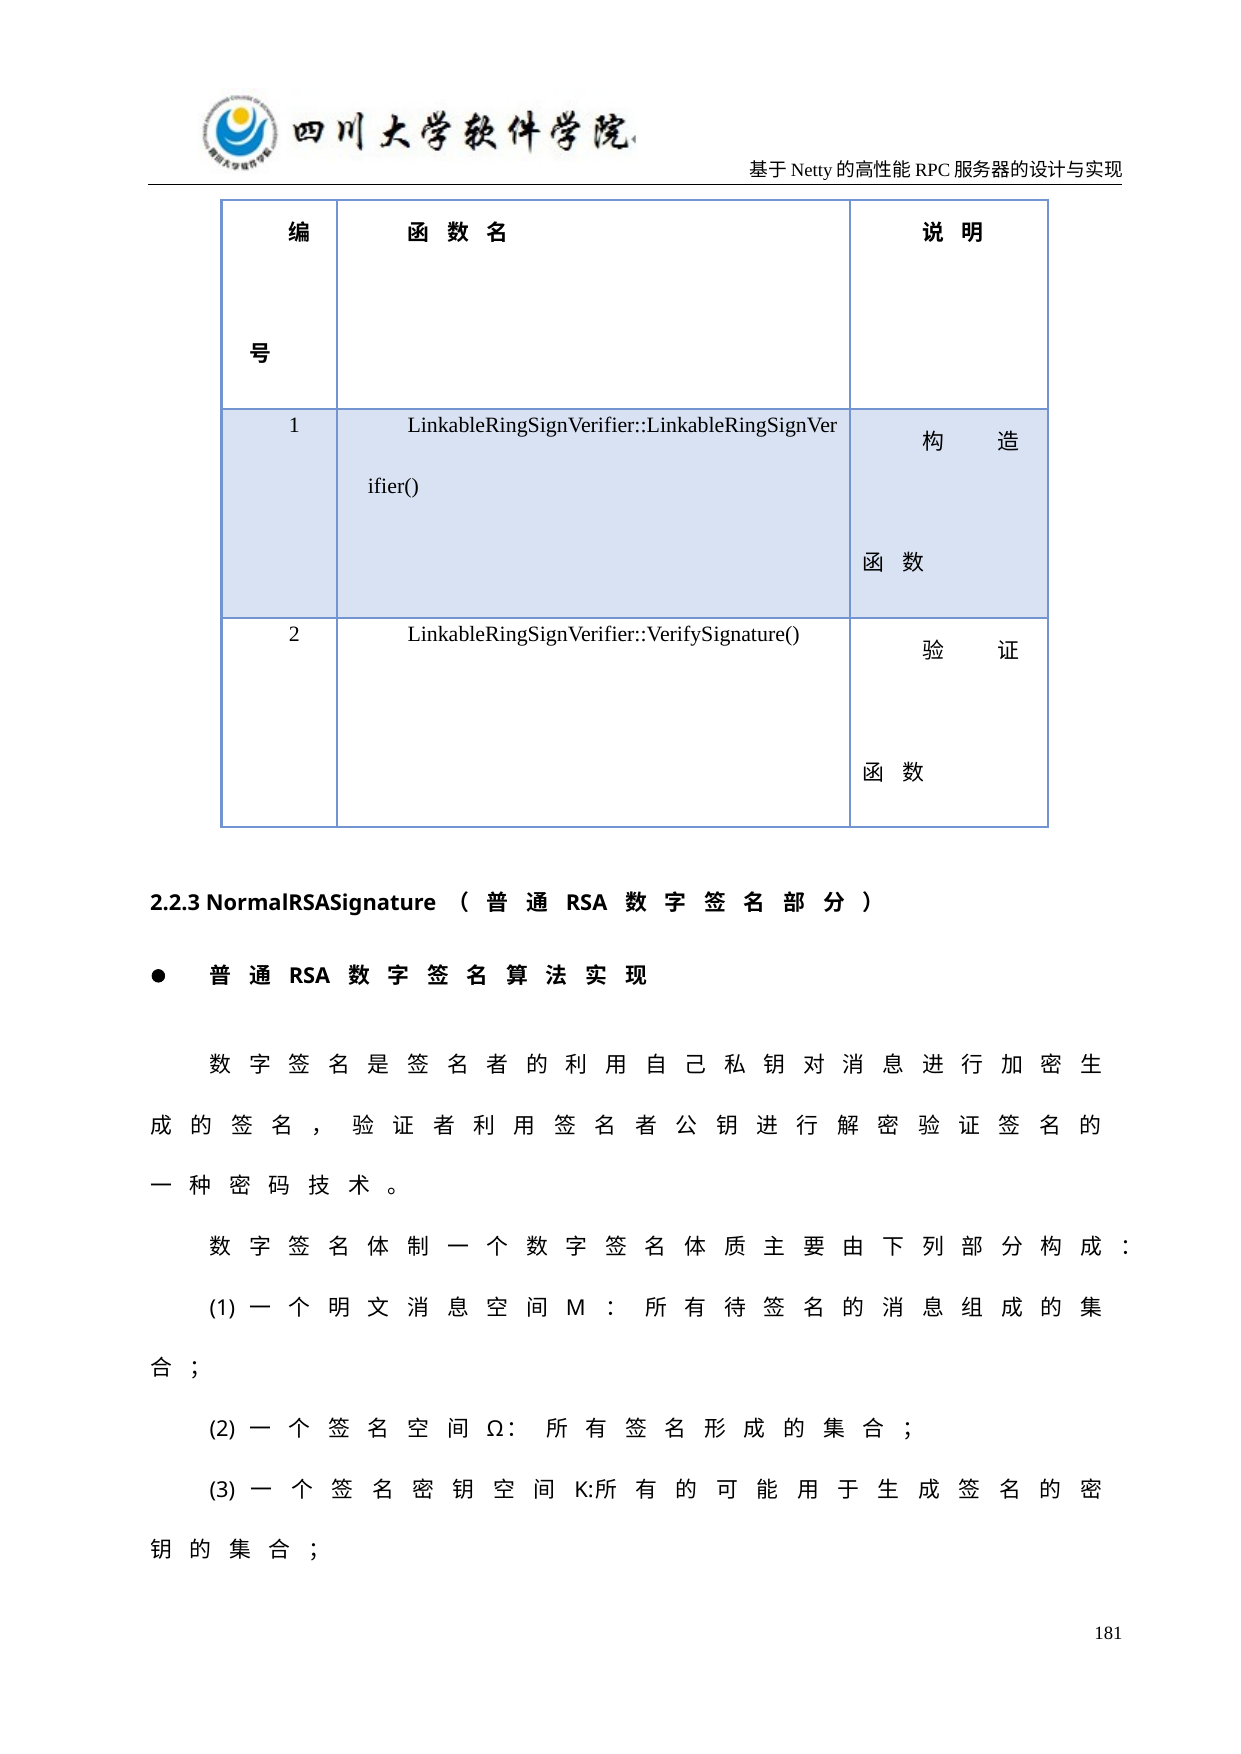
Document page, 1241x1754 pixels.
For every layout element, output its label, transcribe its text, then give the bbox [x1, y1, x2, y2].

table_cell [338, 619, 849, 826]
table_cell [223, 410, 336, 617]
text (1) 一个明文消息空间M：所有待签名的消息组成的集合； [150, 1275, 1120, 1397]
text (3) 一个签名密钥空间K:所有的可能用于生成签名的密钥的集合； [150, 1457, 1120, 1578]
text 2.2.3 NormalRSASignature（普通RSA数字签名部分） [150, 871, 1120, 931]
text 数字签名体制一个数字签名体质主要由下列部分构成： [150, 1215, 1120, 1275]
text (2) 一个签名空间Ω：所有签名形成的集合； [150, 1397, 1120, 1457]
text 数字签名是签名者的利用自己私钥对消息进行加密生成的签名，验证者利用签名者公钥进行解密验证签名的一种密码技术。 [150, 1033, 1120, 1215]
list 普通RSA数字签名算法实现 [150, 944, 1120, 1004]
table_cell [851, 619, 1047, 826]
picture [197, 88, 639, 177]
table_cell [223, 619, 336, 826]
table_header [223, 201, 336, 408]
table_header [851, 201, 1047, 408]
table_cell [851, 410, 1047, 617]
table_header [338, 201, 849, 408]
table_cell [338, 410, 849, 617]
